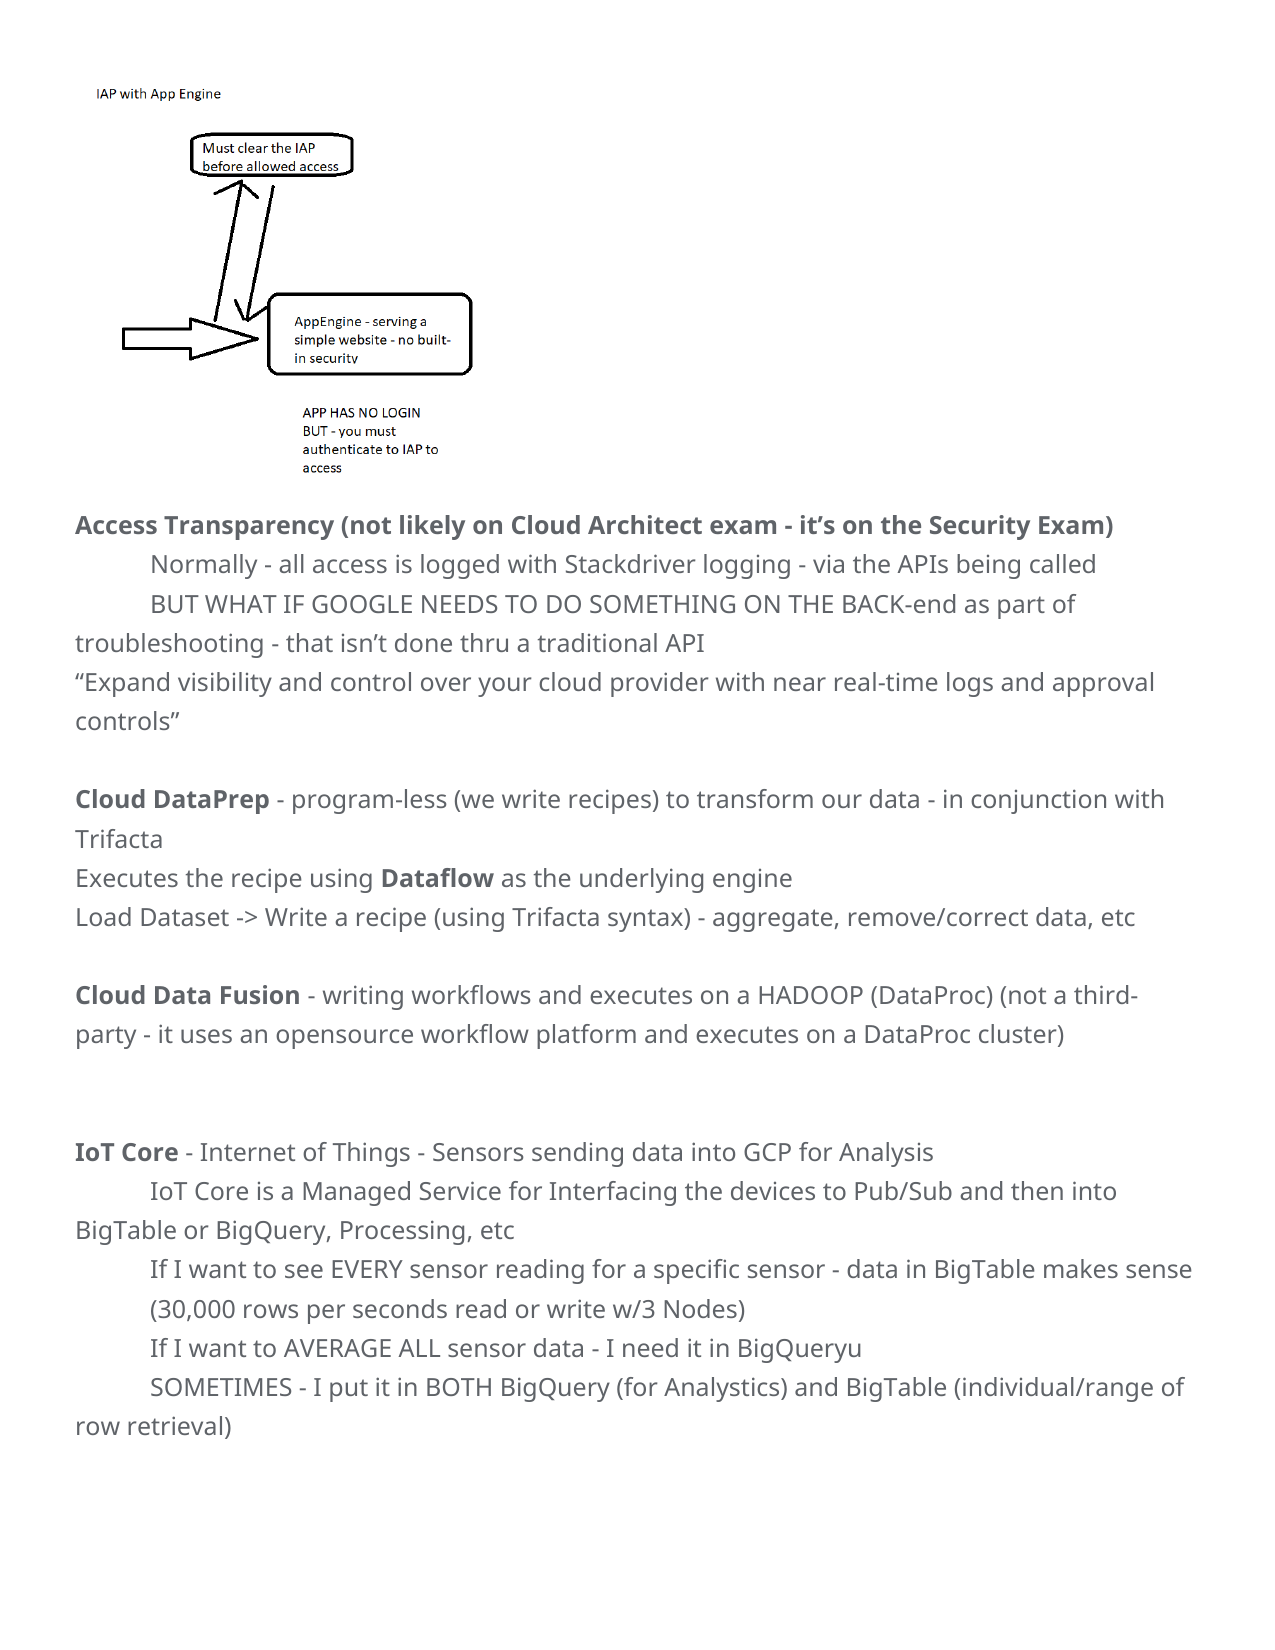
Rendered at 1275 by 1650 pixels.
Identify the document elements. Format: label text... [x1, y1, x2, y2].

picture [75, 75, 496, 505]
text Cloud Data Fusion - writing workflows and executes on a HADOOP (DataProc) (not a third-party - it uses an opensource workflow platform and executes on a DataProc cluster) [75, 978, 1200, 1051]
text Executes the recipe using Dataflow as the underlying engine [75, 861, 1200, 894]
text If I want to see EVERY sensor reading for a specific sensor - data in BigTable makes sense [75, 1252, 1200, 1286]
text Cloud DataPrep - program-less (we write recipes) to transform our data - in conjunction with Trifacta [75, 782, 1200, 855]
text Normally - all access is logged with Stackdriver logging - via the APIs being called [75, 547, 1200, 581]
text Load Dataset -> Write a recipe (using Trifacta syntax) - aggregate, remove/correct data, etc [75, 900, 1200, 934]
text (30,000 rows per seconds read or write w/3 Nodes) [75, 1291, 1200, 1325]
text BUT WHAT IF GOOGLE NEEDS TO DO SOMETHING ON THE BACK-end as part of troubleshooting - that isn’t done thru a traditional API [75, 586, 1200, 659]
text IoT Core is a Managed Service for Interfacing the devices to Pub/Sub and then into BigTable or BigQuery, Processing, etc [75, 1174, 1200, 1247]
text SOMETIMES - I put it in BOTH BigQuery (for Analystics) and BigTable (individual/range of row retrieval) [75, 1370, 1200, 1443]
text Access Transparency (not likely on Cloud Architect exam - it’s on the Security Exam) [75, 508, 1200, 542]
text IoT Core - Internet of Things - Sensors sending data into GCP for Analysis [75, 1135, 1200, 1169]
text “Expand visibility and control over your cloud provider with near real-time logs and approval controls” [75, 665, 1200, 738]
text If I want to AVERAGE ALL sensor data - I need it in BigQueryu [75, 1331, 1200, 1364]
